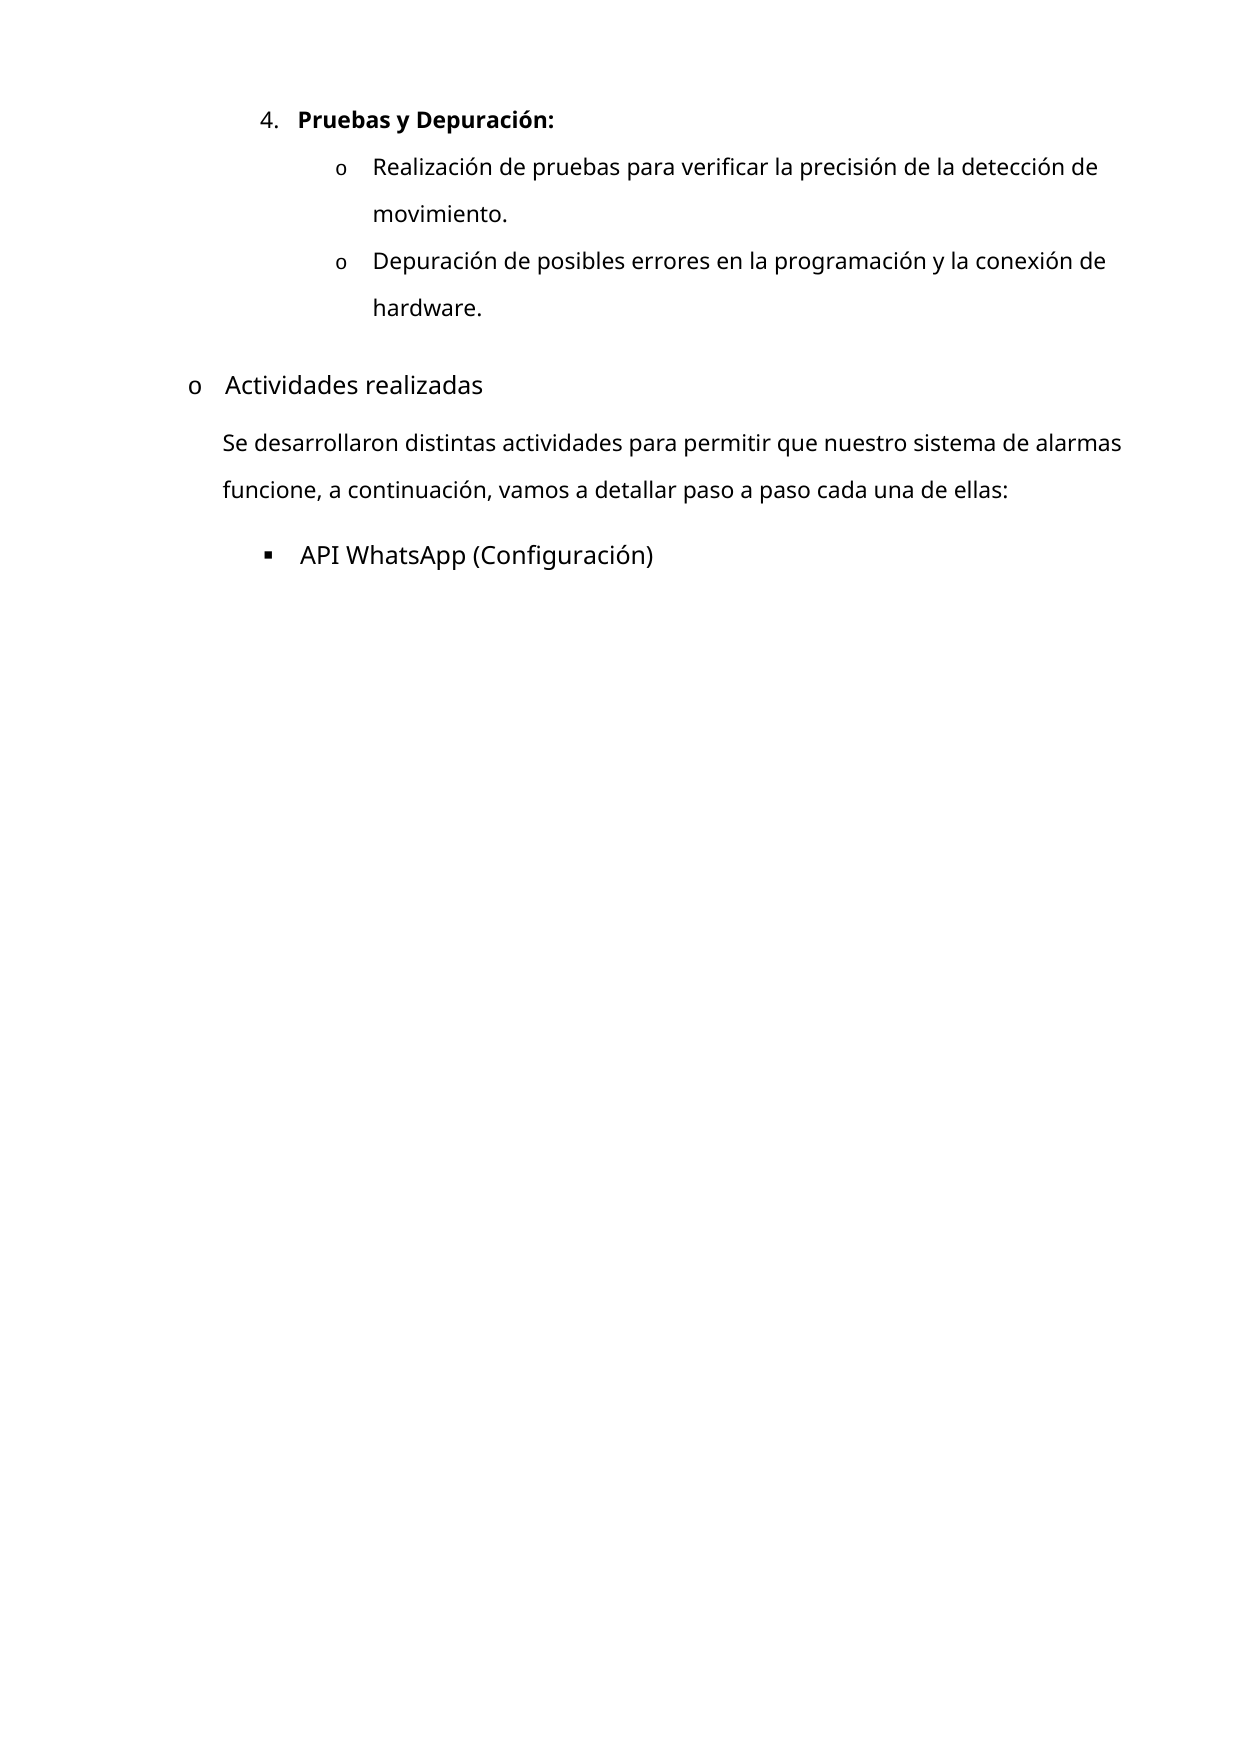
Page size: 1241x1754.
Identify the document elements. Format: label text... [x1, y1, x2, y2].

subtitle API WhatsApp (Configuración) [262, 538, 1165, 572]
list Depuración de posibles errores en la programación y la conexión de hardware. [335, 245, 1165, 323]
list Pruebas y Depuración: [260, 104, 1165, 135]
list Realización de pruebas para verificar la precisión de la detección de movimiento. [335, 151, 1165, 229]
text Se desarrollaron distintas actividades para permitir que nuestro sistema de alarmas funcione, a continuación, vamos a detallar paso a paso cada una de ellas: [222, 427, 1165, 506]
subtitle Actividades realizadas [187, 368, 1165, 402]
